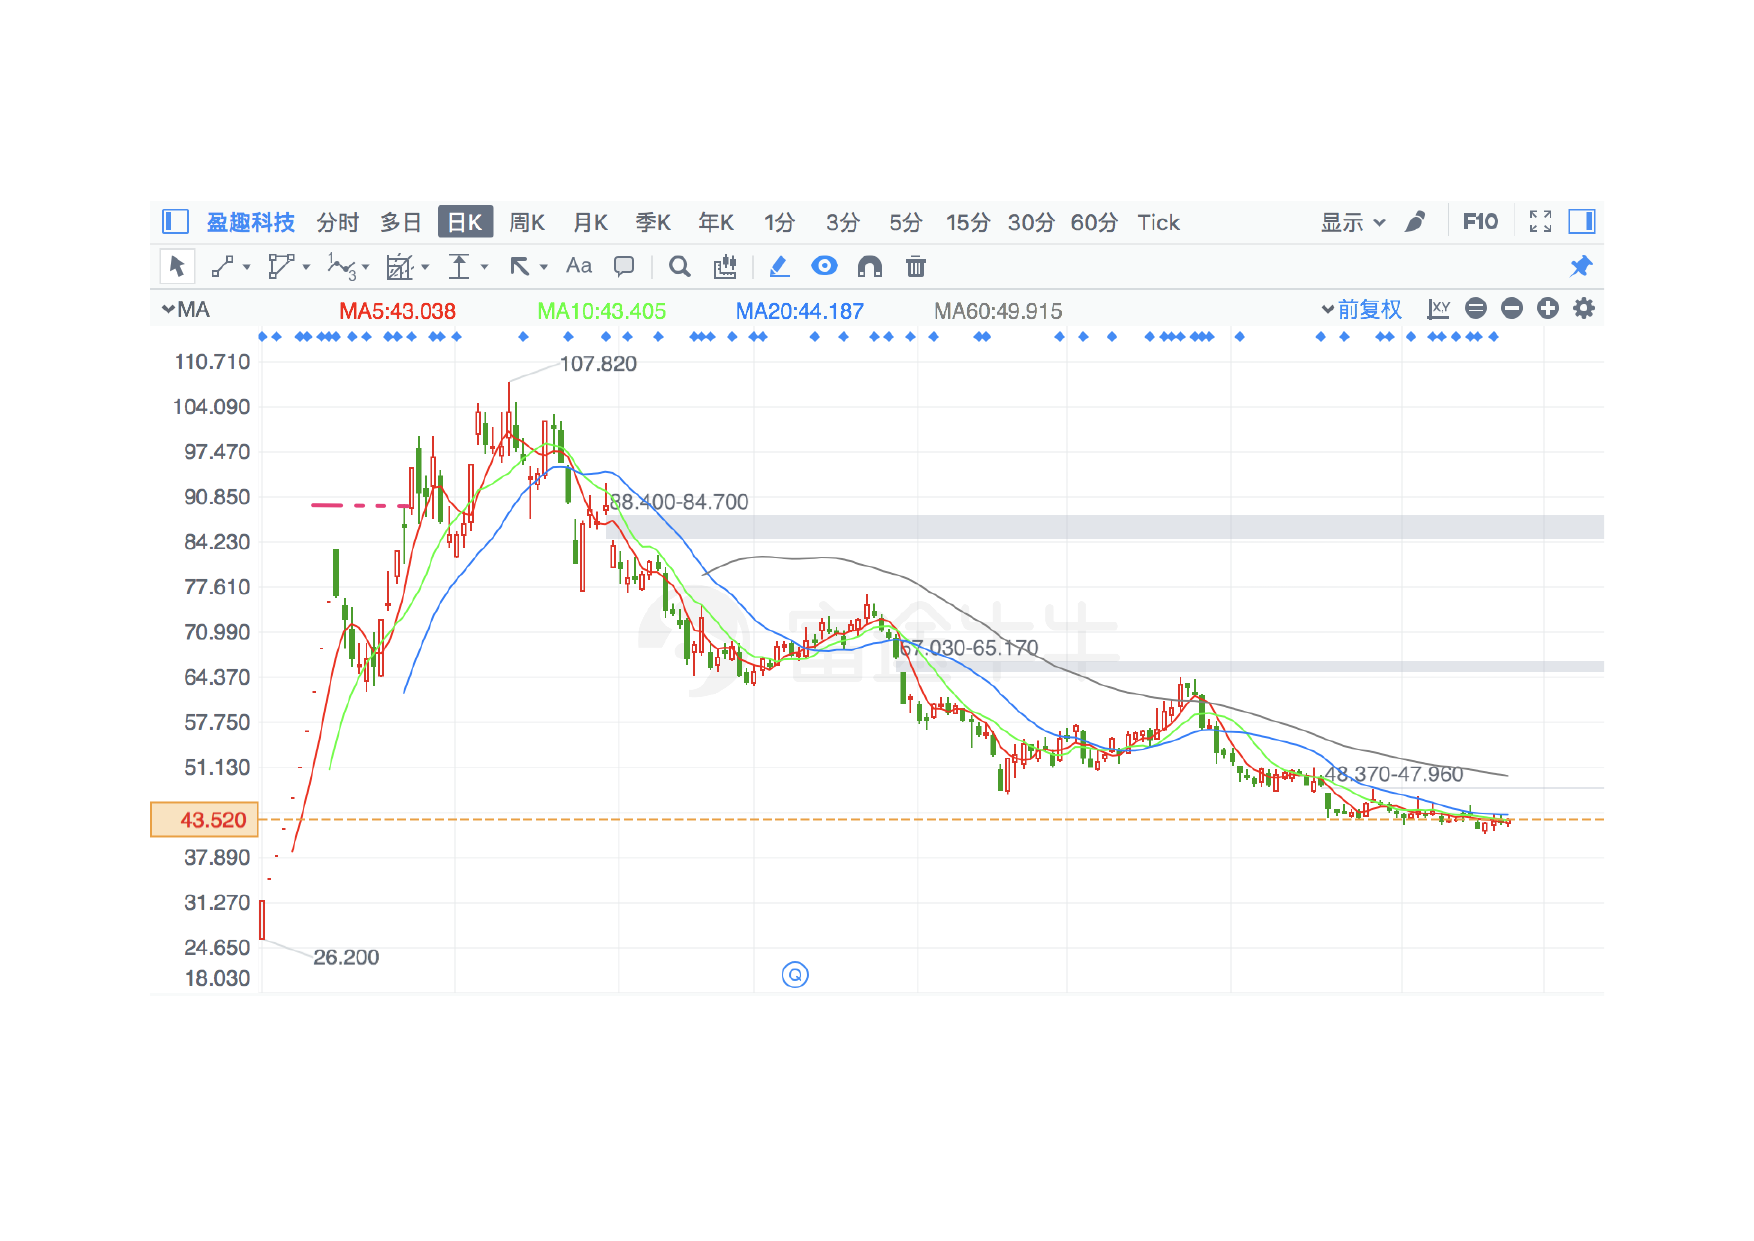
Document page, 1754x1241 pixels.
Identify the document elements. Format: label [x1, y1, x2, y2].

picture [150, 201, 1605, 996]
